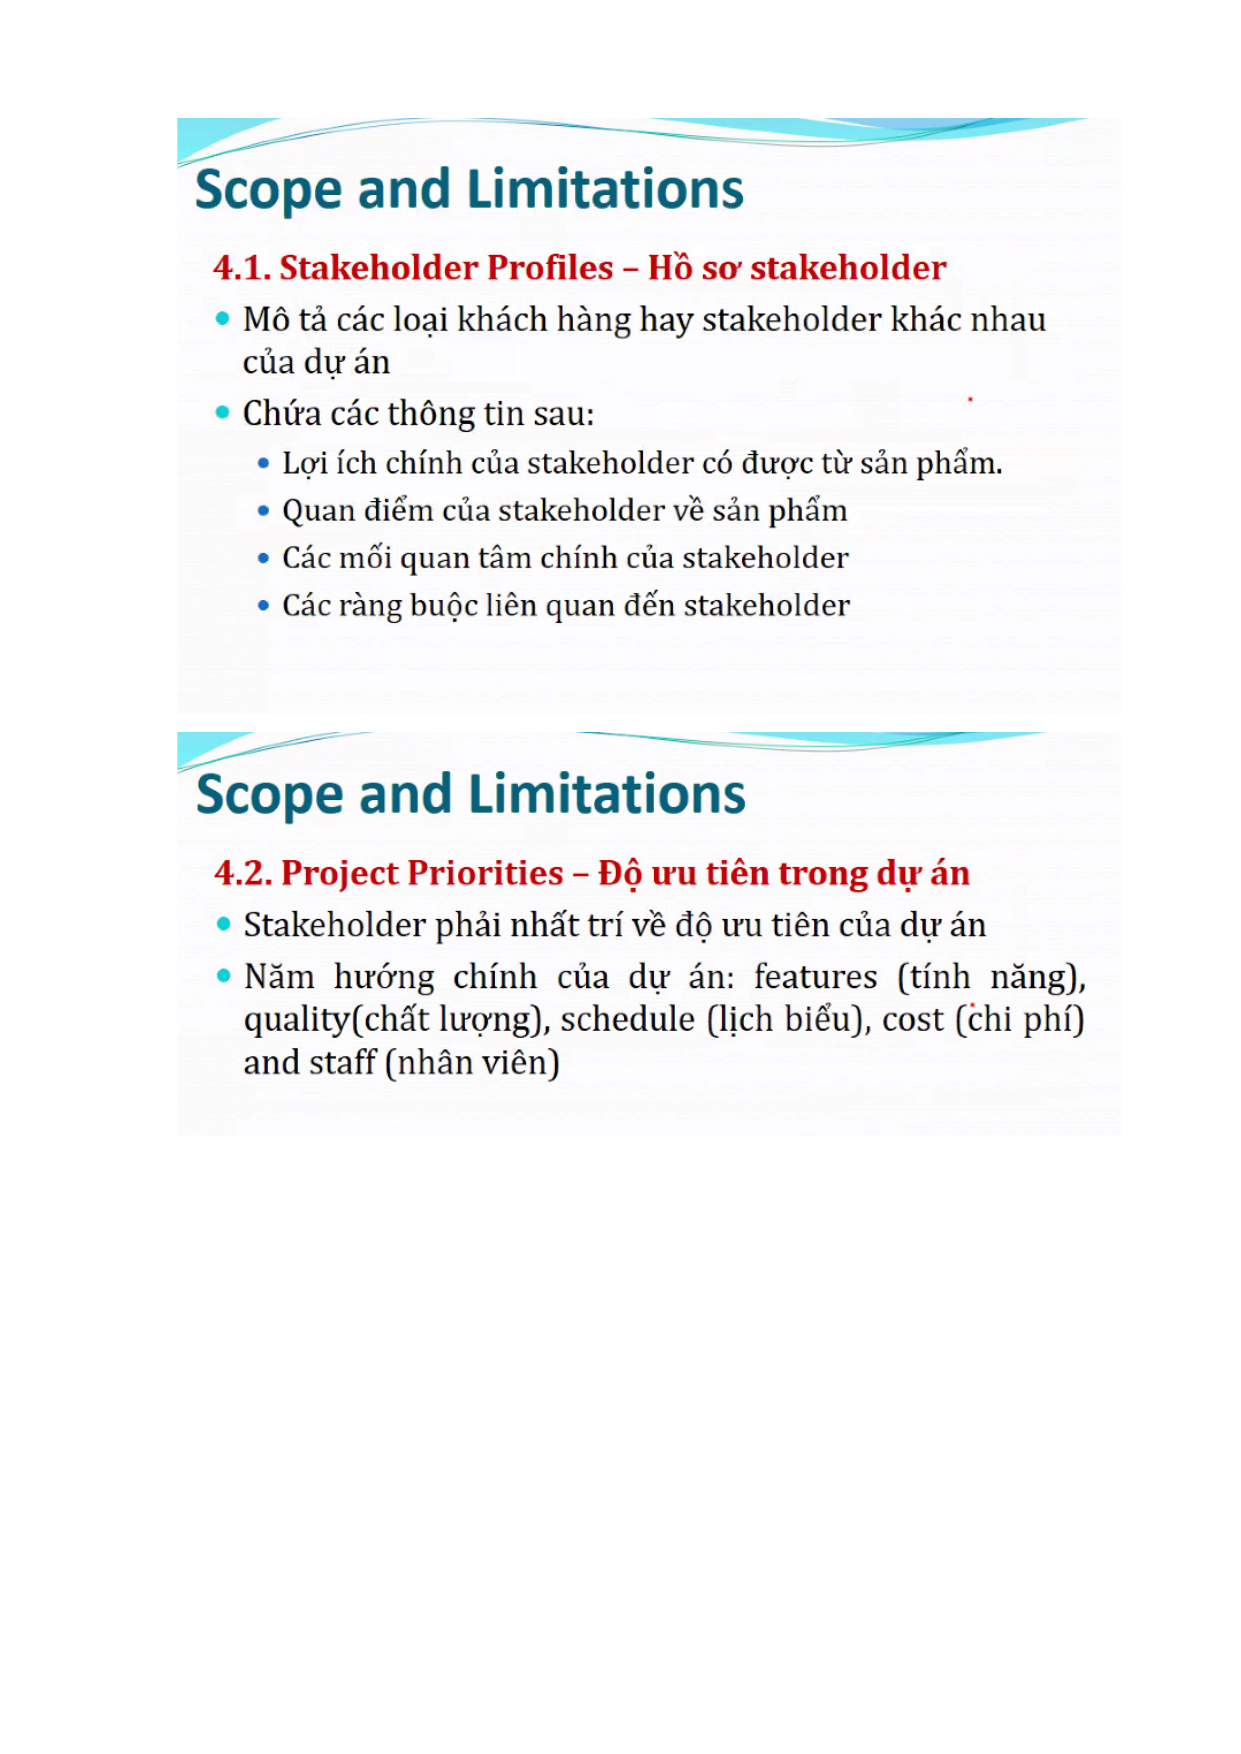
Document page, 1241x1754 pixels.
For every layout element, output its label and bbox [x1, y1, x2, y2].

picture [177, 118, 1123, 714]
picture [177, 732, 1123, 1136]
